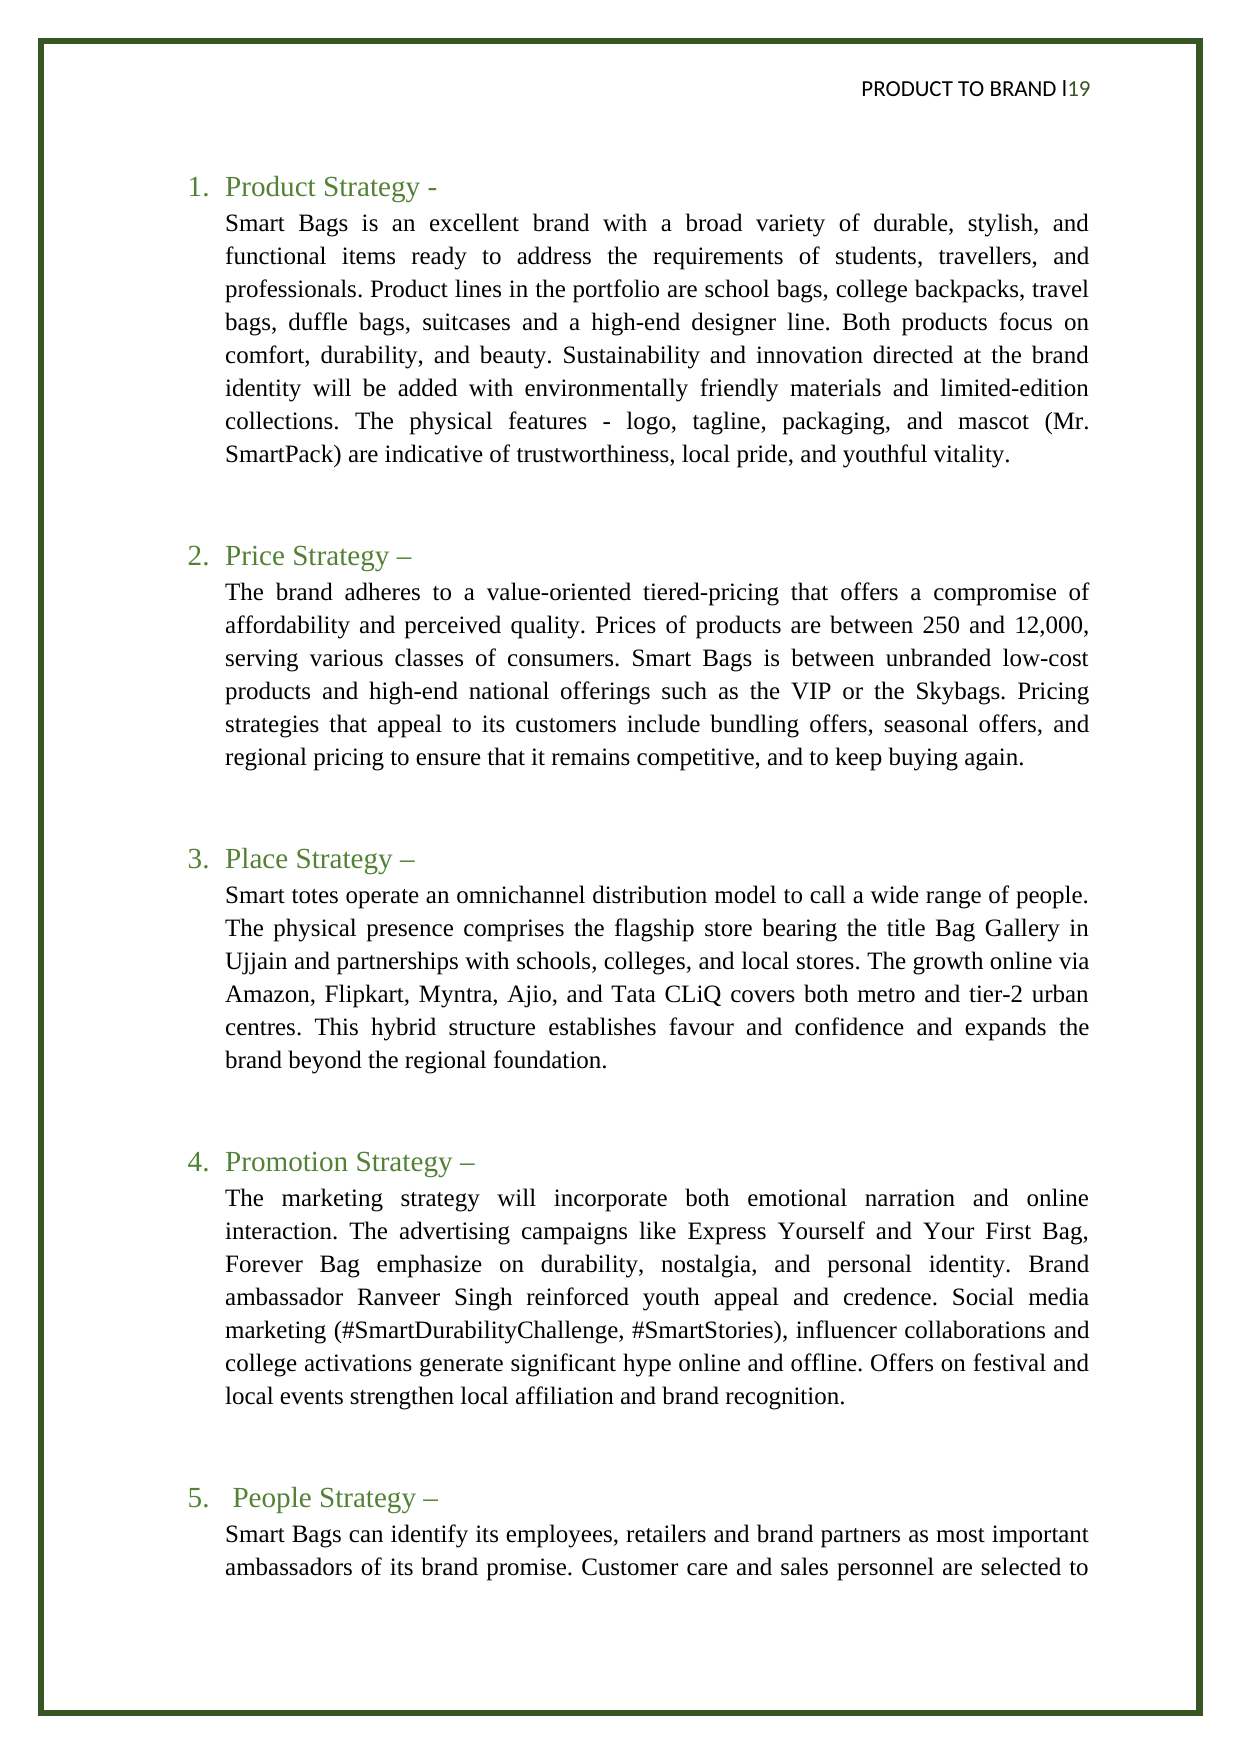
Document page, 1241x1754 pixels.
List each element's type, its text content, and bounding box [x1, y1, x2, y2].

list The brand adheres to a value-oriented tiered-pricing that offers a compromise of affordability and perceived quality. Prices of products are between 250 and 12,000, serving various classes of consumers. Smart Bags is between unbranded low-cost products and high-end national offerings such as the VIP or the Skybags. Pricing strategies that appeal to its customers include bundling offers, seasonal offers, and regional pricing to ensure that it remains competitive, and to keep buying again. [225, 577, 1090, 771]
list Place Strategy – [187, 841, 1090, 875]
list The marketing strategy will incorporate both emotional narration and online interaction. The advertising campaigns like Express Yourself and Your First Bag, Forever Bag emphasize on durability, nostalgia, and personal identity. Brand ambassador Ranveer Singh reinforced youth appeal and credence. Social media marketing (#SmartDurabilityChallenge, #SmartStories), influencer collaborations and college activations generate significant hype online and offline. Offers on festival and local events strengthen local affiliation and brand recognition. [225, 1183, 1090, 1410]
list Price Strategy – [187, 538, 1090, 572]
list Promotion Strategy – [187, 1144, 1090, 1178]
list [225, 1519, 1090, 1581]
list Smart totes operate an omnichannel distribution model to call a wide range of people. The physical presence comprises the flagship store bearing the title Bag Gallery in Ujjain and partnerships with schools, colleges, and local stores. The growth online via Amazon, Flipkart, Myntra, Ajio, and Tata CLiQ covers both metro and tier-2 urban centres. This hybrid structure establishes favour and confidence and expands the brand beyond the regional foundation. [225, 880, 1090, 1074]
list Smart Bags is an excellent brand with a broad variety of durable, stylish, and functional items ready to address the requirements of students, travellers, and professionals. Product lines in the portfolio are school bags, college backpacks, travel bags, duffle bags, suitcases and a high-end designer line. Both products focus on comfort, durability, and beauty. Sustainability and innovation directed at the brand identity will be added with environmentally friendly materials and limited-edition collections. The physical features - logo, tagline, packaging, and mascot (Mr. SmartPack) are indicative of trustworthiness, local pride, and youthful vitality. [225, 208, 1090, 468]
list People Strategy – [187, 1480, 1090, 1514]
list Product Strategy - [187, 169, 1090, 203]
